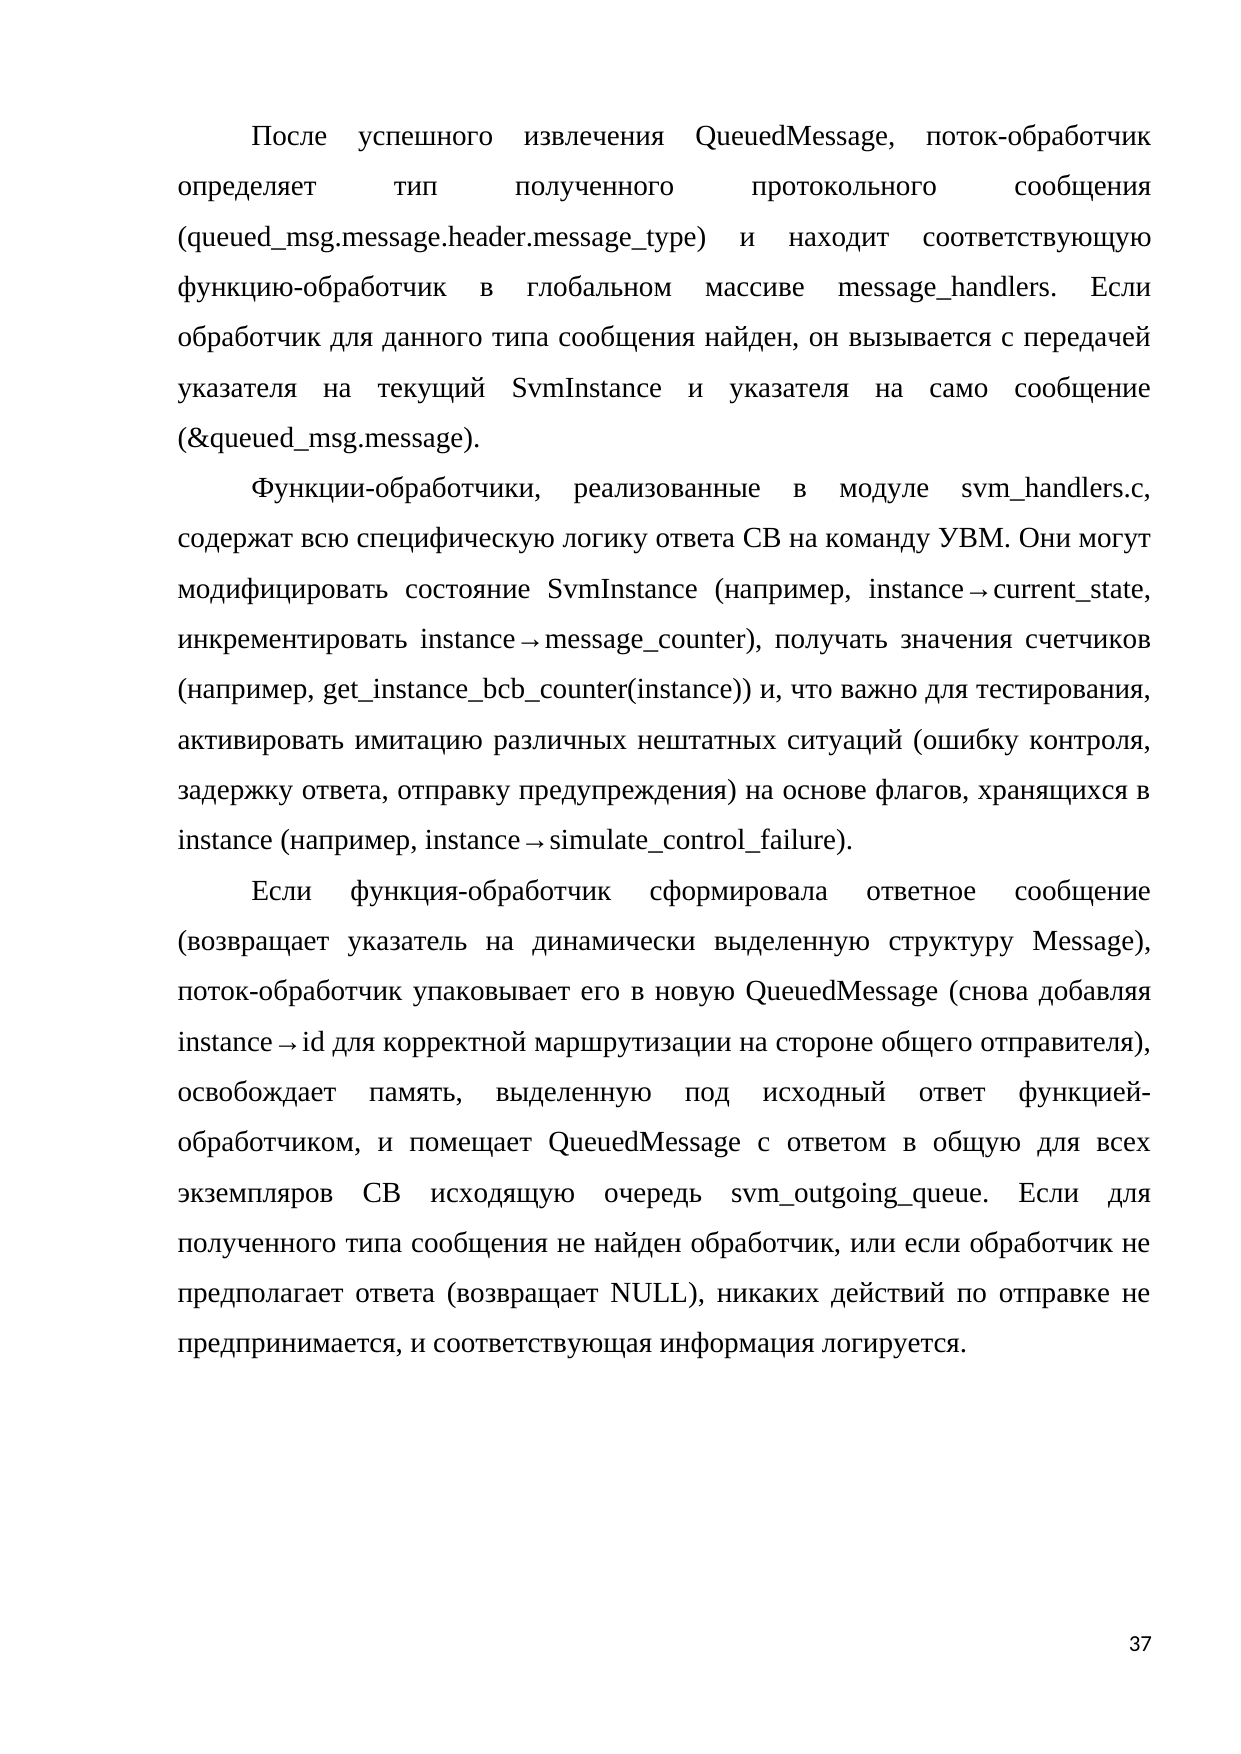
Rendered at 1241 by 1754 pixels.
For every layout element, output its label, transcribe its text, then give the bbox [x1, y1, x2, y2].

text Функции-обработчики, реализованные в модуле svm_handlers.c, содержат всю специфическую логику ответа СВ на команду УВМ. Они могут модифицировать состояние SvmInstance (например, instance→current_state, инкрементировать instance→message_counter), получать значения счетчиков (например, get_instance_bcb_counter(instance)) и, что важно для тестирования, активировать имитацию различных нештатных ситуаций (ошибку контроля, задержку ответа, отправку предупреждения) на основе флагов, хранящихся в instance (например, instance→simulate_control_failure). [177, 470, 1152, 856]
text Если функция-обработчик сформировала ответное сообщение (возвращает указатель на динамически выделенную структуру Message), поток-обработчик упаковывает его в новую QueuedMessage (снова добавляя instance→id для корректной маршрутизации на стороне общего отправителя), освобождает память, выделенную под исходный ответ функцией-обработчиком, и помещает QueuedMessage с ответом в общую для всех экземпляров СВ исходящую очередь svm_outgoing_queue. Если для полученного типа сообщения не найден обработчик, или если обработчик не предполагает ответа (возвращает NULL), никаких действий по отправке не предпринимается, и соответствующая информация логируется. [177, 873, 1152, 1359]
text После успешного извлечения QueuedMessage, поток-обработчик определяет тип полученного протокольного сообщения (queued_msg.message.header.message_type) и находит соответствующую функцию-обработчик в глобальном массиве message_handlers. Если обработчик для данного типа сообщения найден, он вызывается с передачей указателя на текущий SvmInstance и указателя на само сообщение (&queued_msg.message). [177, 118, 1152, 453]
